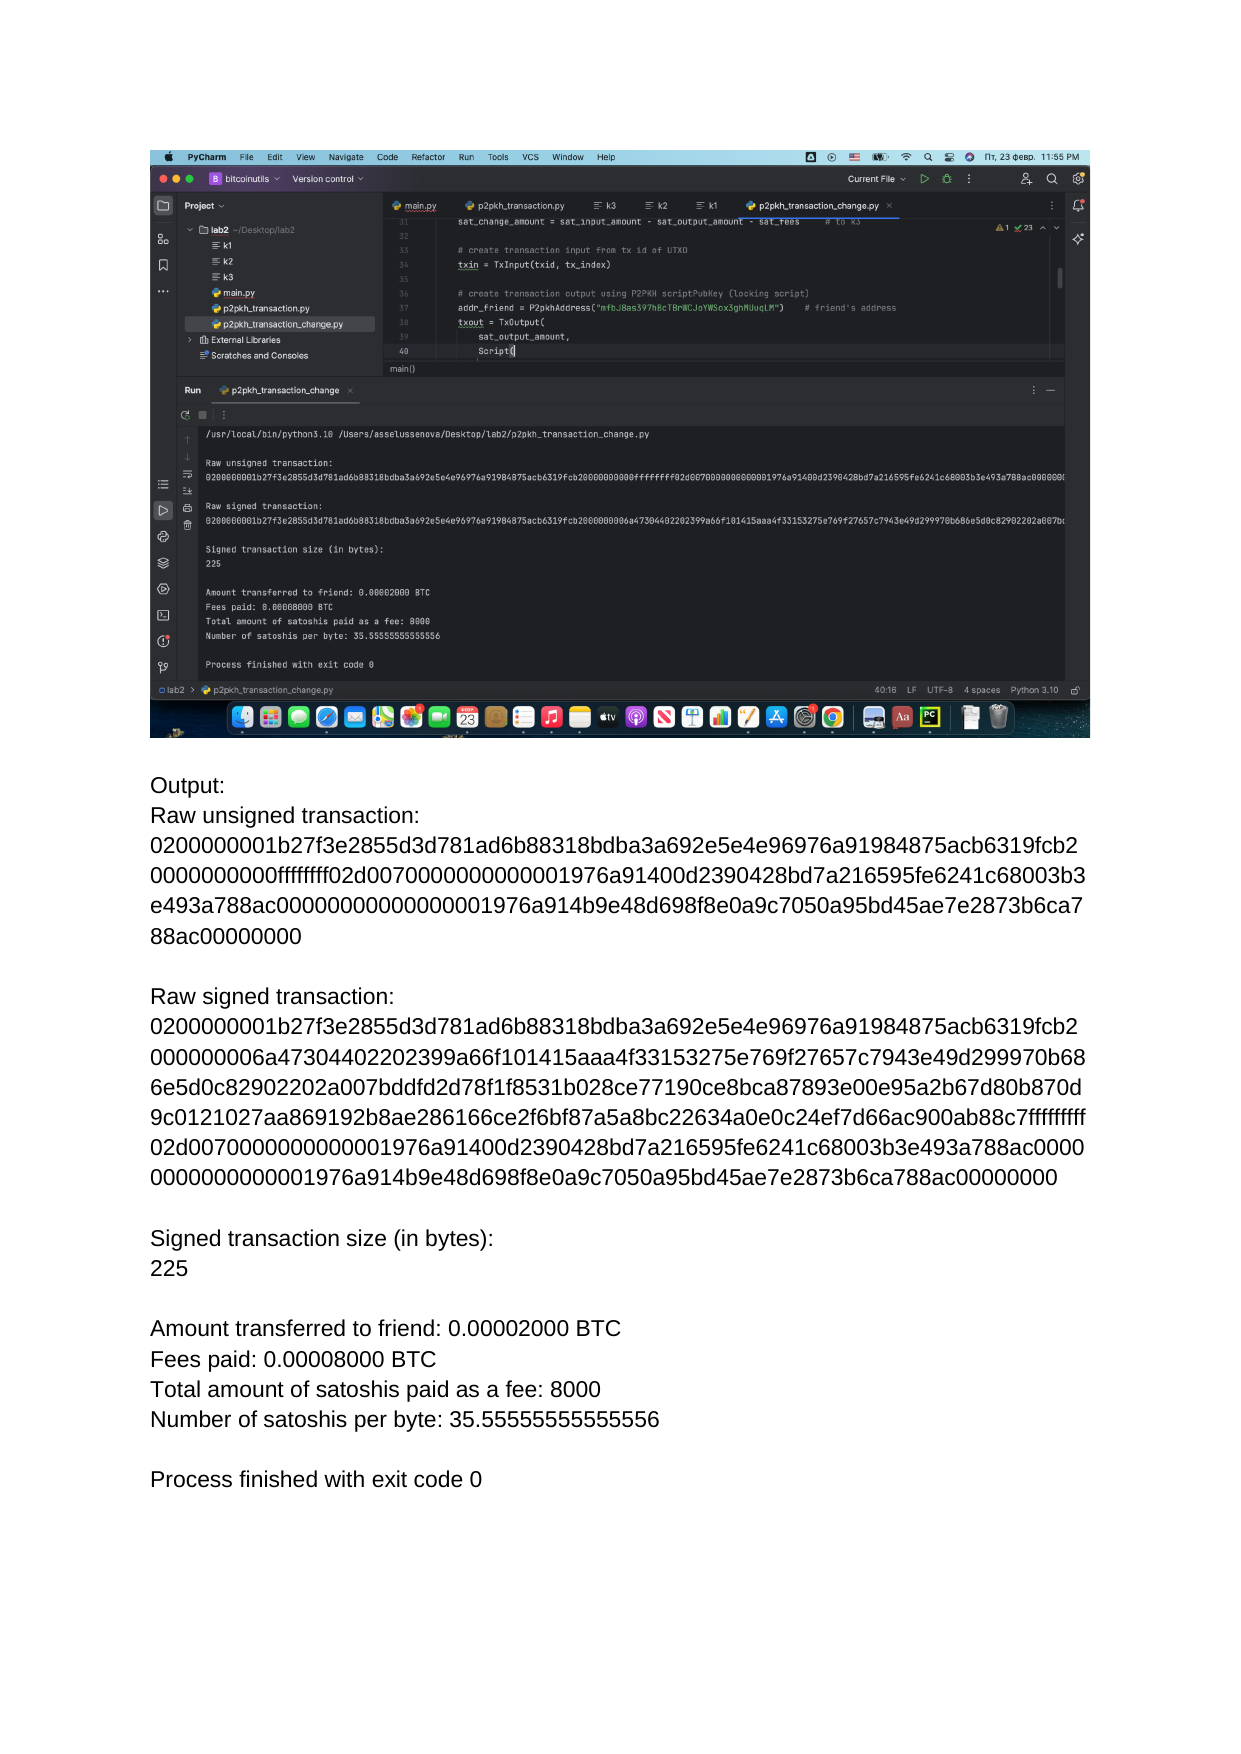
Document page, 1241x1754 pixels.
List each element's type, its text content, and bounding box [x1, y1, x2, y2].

text Fees paid: 0.00008000 BTC [150, 1346, 1090, 1372]
text Number of satoshis per byte: 35.55555555555556 [150, 1406, 1090, 1432]
text 225 [150, 1255, 1090, 1281]
text Amount transferred to friend: 0.00002000 BTC [150, 1315, 1090, 1342]
text Total amount of satoshis paid as a fee: 8000 [150, 1376, 1090, 1402]
text Signed transaction size (in bytes): [150, 1225, 1090, 1251]
text 0200000001b27f3e2855d3d781ad6b88318bdba3a692e5e4e96976a91984875acb6319fcb2000000006a47304402202399a66f101415aaa4f33153275e769f27657c7943e49d299970b686e5d0c82902202a007bddfd2d78f1f8531b028ce77190ce8bca87893e00e95a2b67d80b870d9c0121027aa869192b8ae286166ce2f6bf87a5a8bc22634a0e0c24ef7d66ac900ab88c7fffffffff02d0070000000000001976a91400d2390428bd7a216595fe6241c68003b3e493a788ac00000000000000001976a914b9e48d698f8e0a9c7050a95bd45ae7e2873b6ca788ac00000000 [150, 1013, 1090, 1191]
picture [150, 150, 1091, 738]
text Raw signed transaction: [150, 983, 1090, 1009]
text Process finished with exit code 0 [150, 1466, 1090, 1493]
text Raw unsigned transaction: [150, 802, 1090, 828]
text Output: [150, 772, 1090, 798]
text 0200000001b27f3e2855d3d781ad6b88318bdba3a692e5e4e96976a91984875acb6319fcb20000000000ffffffff02d0070000000000001976a91400d2390428bd7a216595fe6241c68003b3e493a788ac00000000000000001976a914b9e48d698f8e0a9c7050a95bd45ae7e2873b6ca788ac00000000 [150, 832, 1090, 949]
